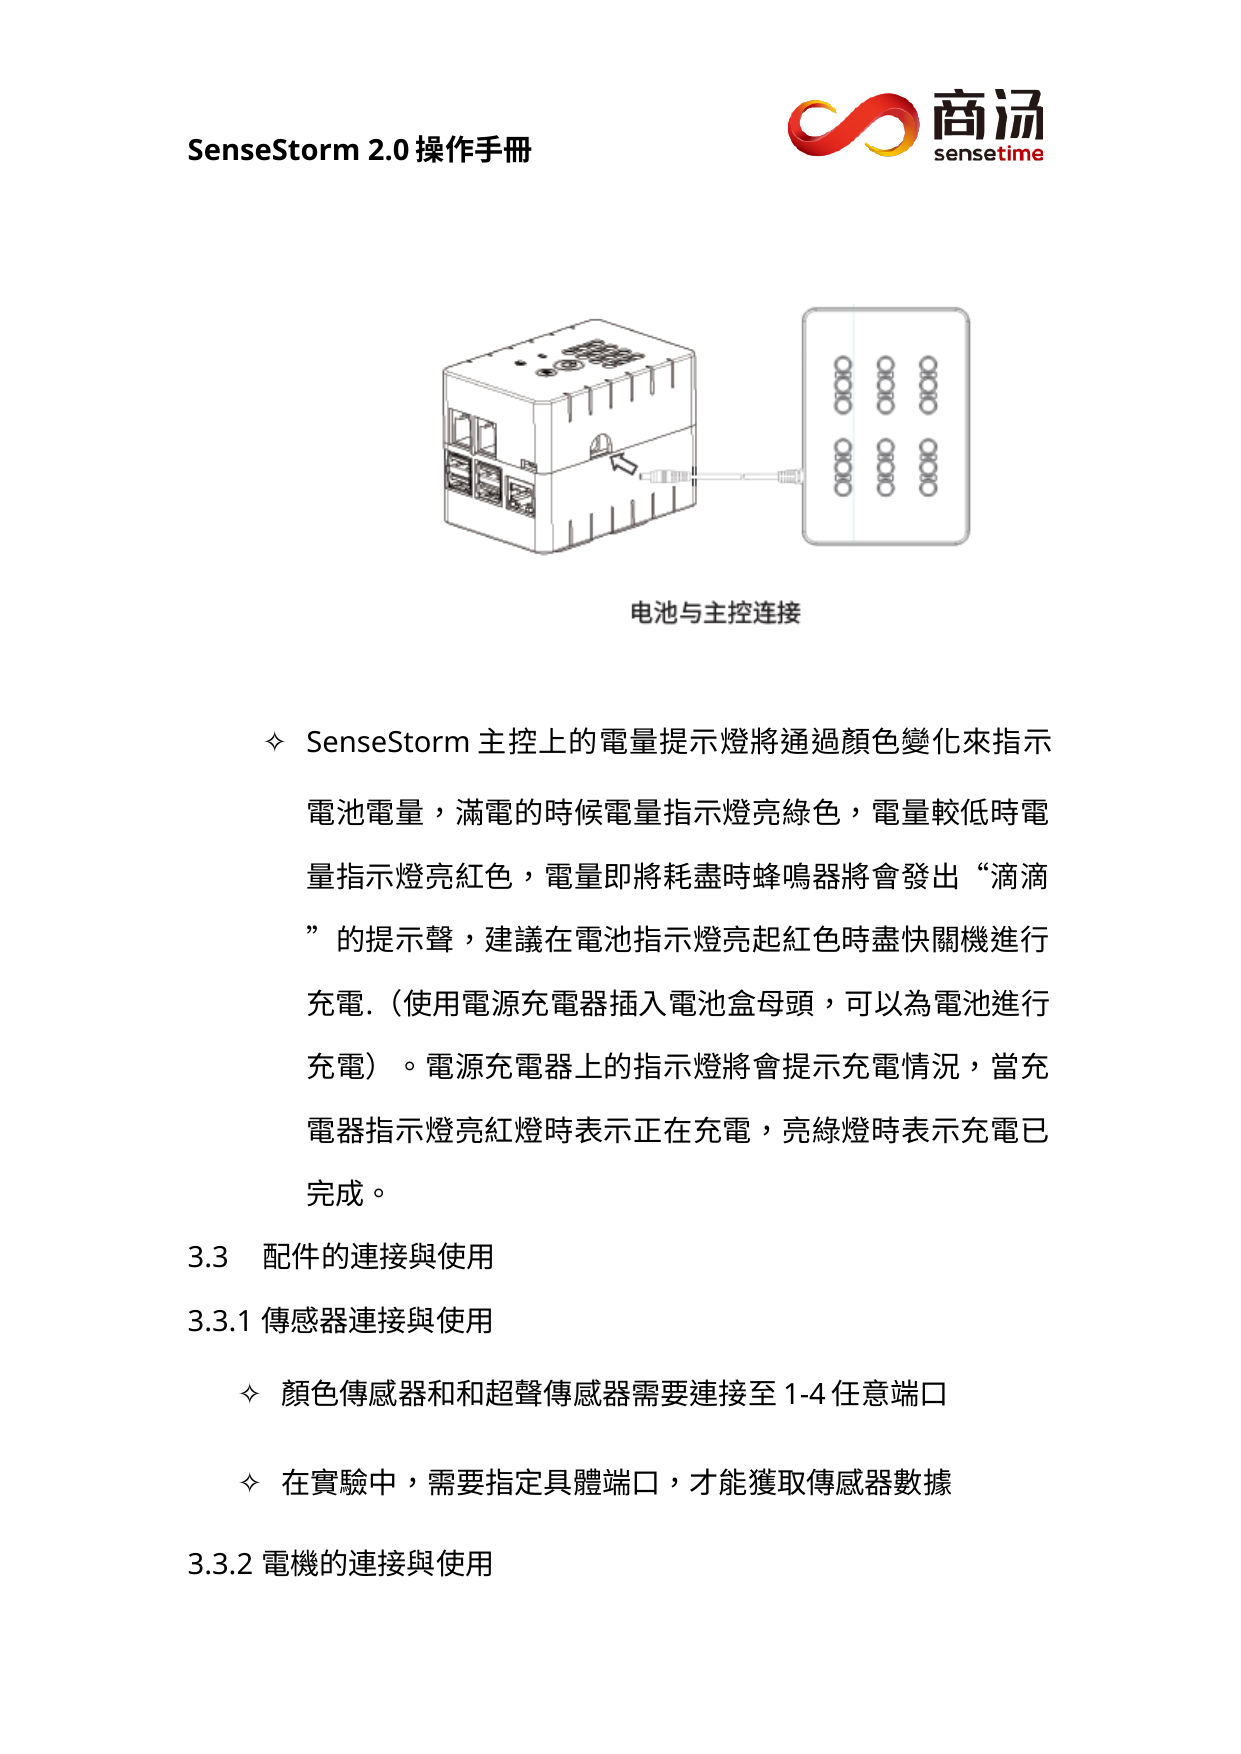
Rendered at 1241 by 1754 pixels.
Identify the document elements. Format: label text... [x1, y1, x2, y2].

text 3.3.1 傳感器連接與使用 [187, 1298, 1053, 1340]
list 在實驗中，需要指定具體端口，才能獲取傳感器數據 [237, 1451, 1053, 1511]
picture [787, 88, 1043, 161]
list 配件的連接與使用 [187, 1234, 1053, 1276]
picture [306, 208, 1172, 694]
list 顏色傳感器和和超聲傳感器需要連接至1-4任意端口 [237, 1361, 1053, 1421]
text 3.3.2 電機的連接與使用 [187, 1541, 1053, 1583]
list SenseStorm主控上的電量提示燈將通過顏色變化來指示電池電量，滿電的時候電量指示燈亮綠色，電量較低時電量指示燈亮紅色，電量即將耗盡時蜂鳴器將會發出“滴滴”的提示聲，建議在電池指示燈亮起紅色時盡快關機進行充電.（使用電源充電器插入電池盒母頭，可以為電池進行充電）。電源充電器上的指示燈將會提示充電情況，當充電器指示燈亮紅燈時表示正在充電，亮綠燈時表示充電已完成。 [262, 709, 1053, 1213]
